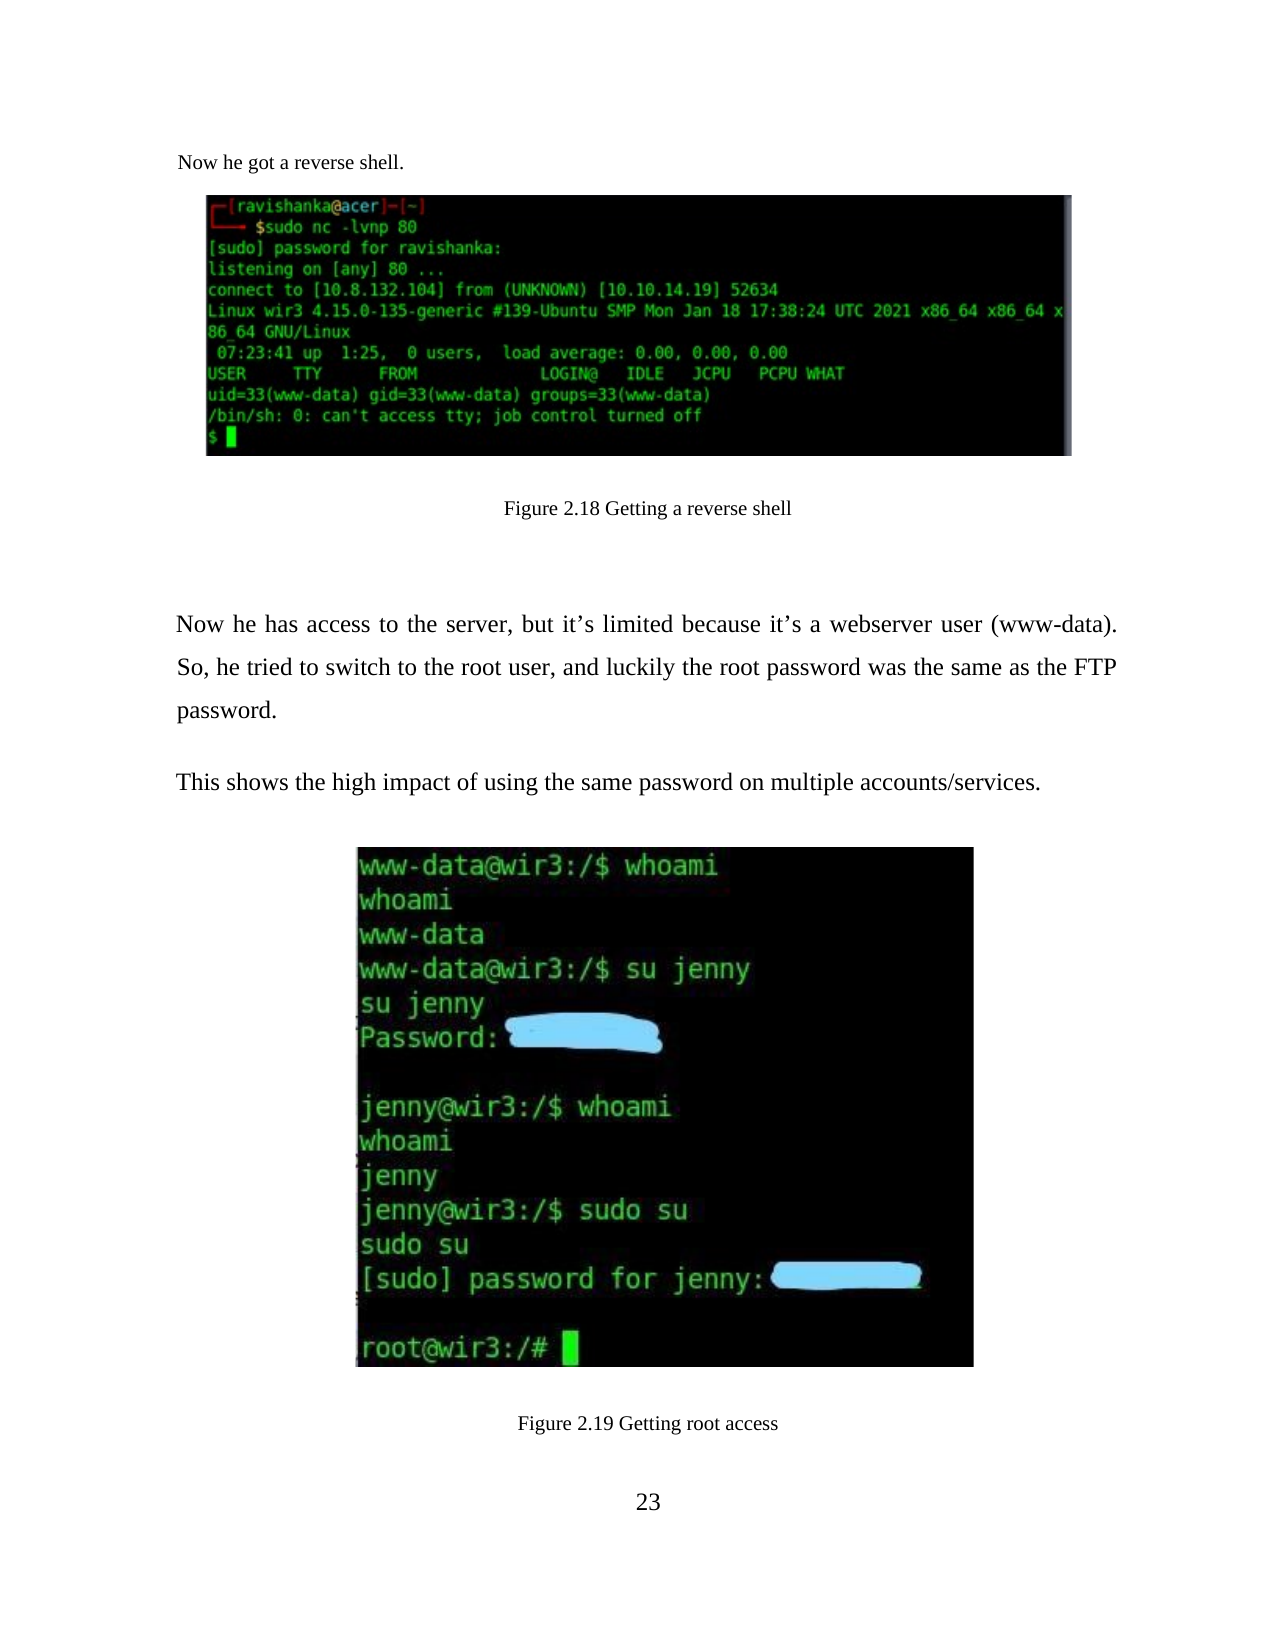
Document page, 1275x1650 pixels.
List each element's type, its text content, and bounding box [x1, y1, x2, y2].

picture [205, 195, 1072, 456]
picture [355, 847, 974, 1367]
text Figure . Getting a reverse shell [177, 496, 1118, 520]
text Figure . Getting root access [177, 1410, 1118, 1434]
text Now he has access to the server, but it’s limited because it’s a webserver user (www-data). So, he tried to switch to the root user, and luckily the root password was the same as the FTP password. [176, 609, 1120, 724]
text This shows the high impact of using the same password on multiple accounts/services. [176, 767, 1120, 795]
text Now he got a reverse shell. [177, 150, 1118, 174]
